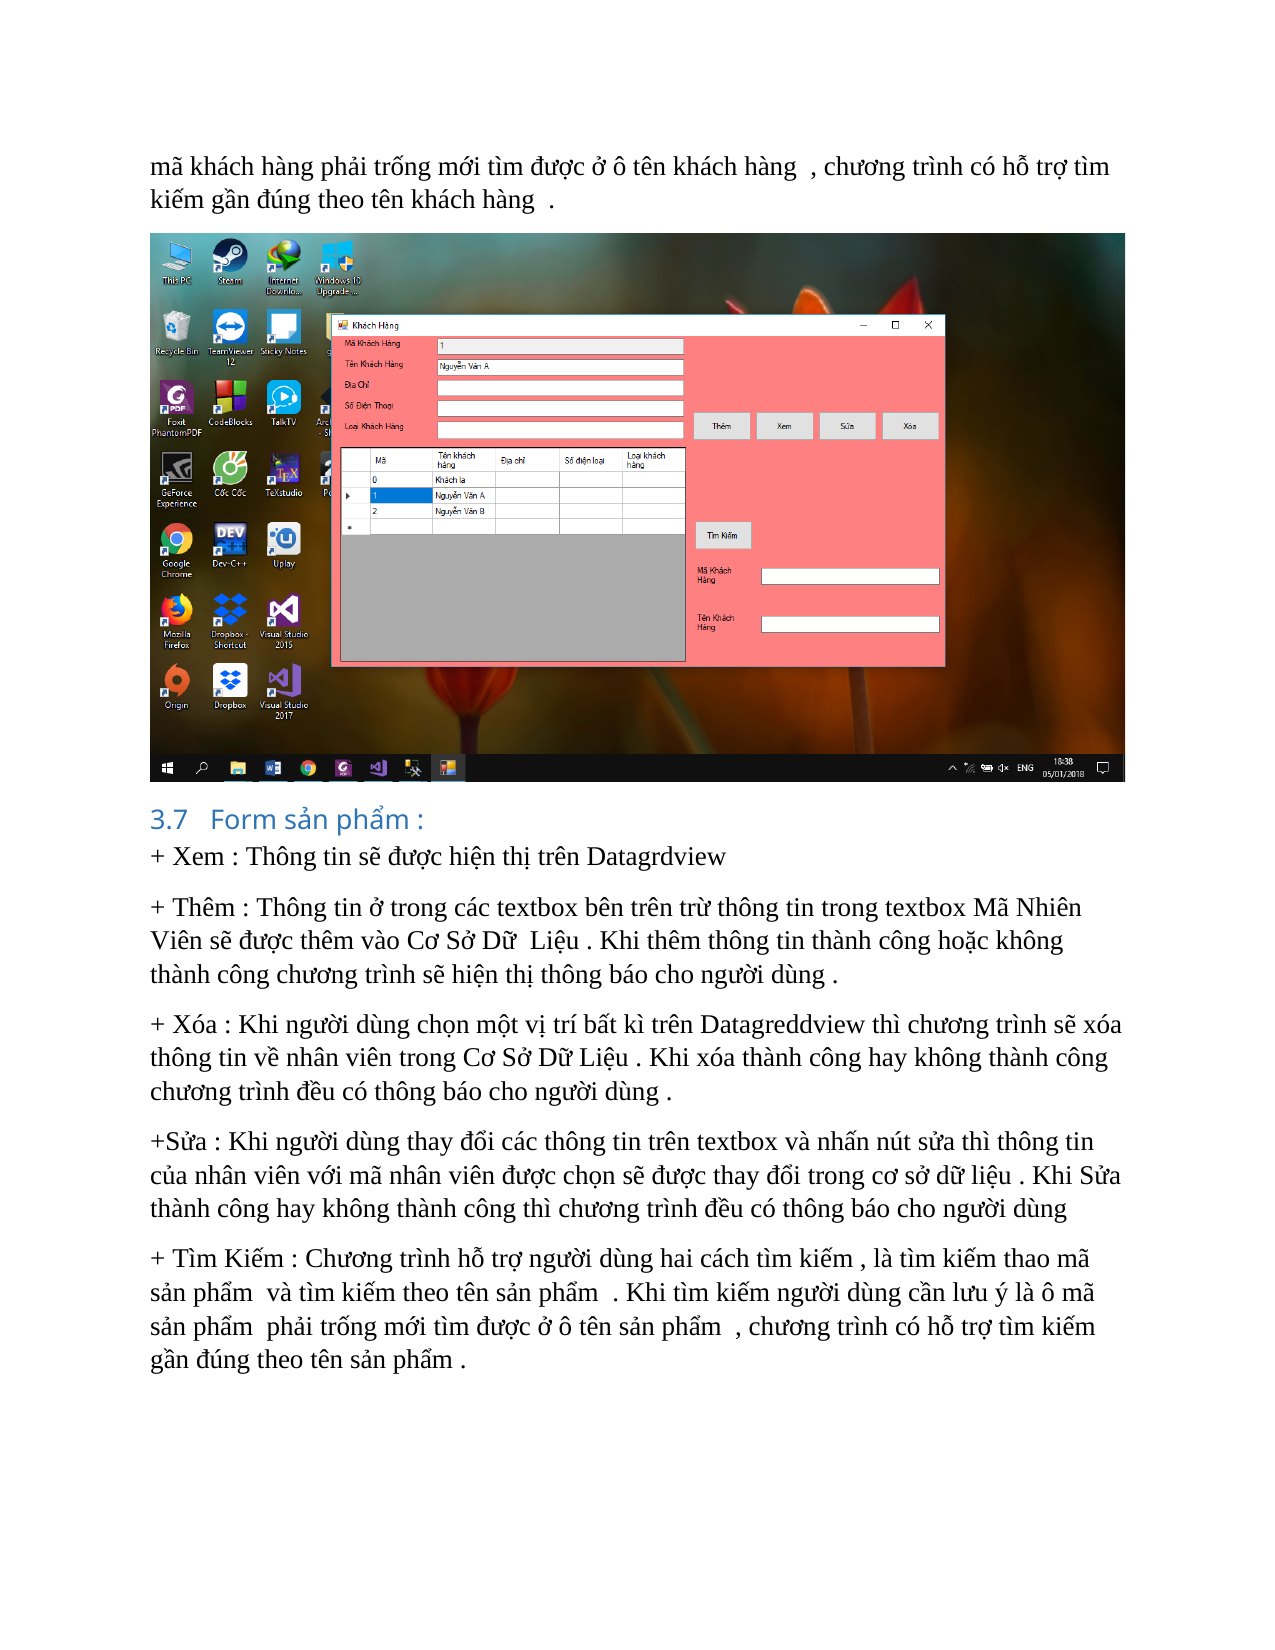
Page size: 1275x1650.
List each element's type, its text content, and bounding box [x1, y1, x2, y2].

text + Thêm : Thông tin ở trong các textbox bên trên trừ thông tin trong textbox Mã Nhiên Viên sẽ được thêm vào Cơ Sở Dữ Liệu . Khi thêm thông tin thành công hoặc không thành công chương trình sẽ hiện thị thông báo cho người dùng . [150, 891, 1125, 989]
subtitle Form sản phẩm : [150, 801, 1125, 838]
picture [150, 233, 1125, 782]
text + Tìm Kiếm : Chương trình hỗ trợ người dùng hai cách tìm kiếm , là tìm kiếm thao mã sản phẩm và tìm kiếm theo tên sản phẩm . Khi tìm kiếm người dùng cần lưu ý là ô mã sản phẩm phải trống mới tìm được ở ô tên sản phẩm , chương trình có hỗ trợ tìm kiếm gần đúng theo tên sản phẩm . [150, 1243, 1125, 1374]
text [150, 150, 1125, 215]
text + Xem : Thông tin sẽ được hiện thị trên Datagrdview [150, 841, 1125, 872]
text +Sửa : Khi người dùng thay đổi các thông tin trên textbox và nhấn nút sửa thì thông tin của nhân viên với mã nhân viên được chọn sẽ được thay đổi trong cơ sở dữ liệu . Khi Sửa thành công hay không thành công thì chương trình đều có thông báo cho người dùng [150, 1125, 1125, 1223]
text + Xóa : Khi người dùng chọn một vị trí bất kì trên Datagreddview thì chương trình sẽ xóa thông tin về nhân viên trong Cơ Sở Dữ Liệu . Khi xóa thành công hay không thành công chương trình đều có thông báo cho người dùng . [150, 1008, 1125, 1106]
